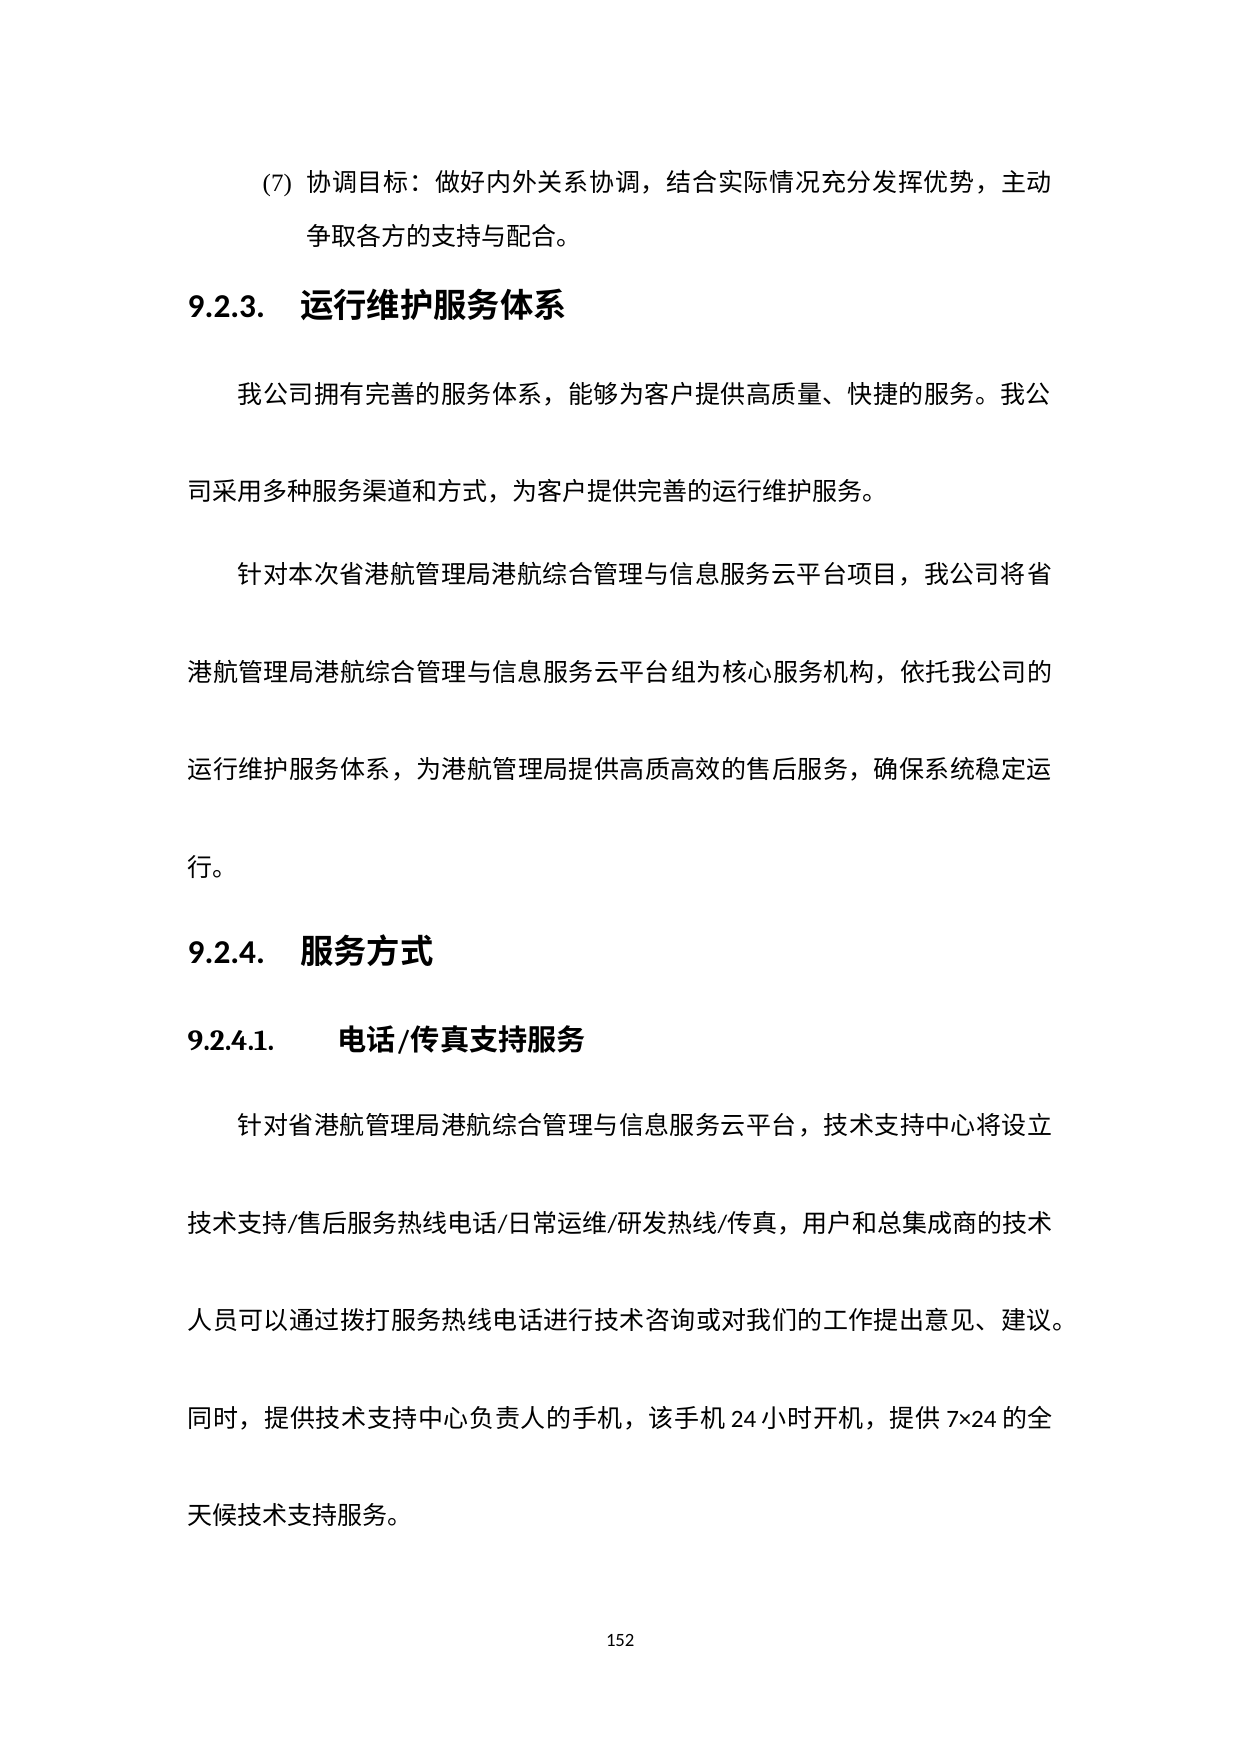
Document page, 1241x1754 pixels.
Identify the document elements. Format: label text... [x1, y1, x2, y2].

subtitle 电话/传真支持服务 [187, 1005, 1053, 1070]
text 针对本次省港航管理局港航综合管理与信息服务云平台项目，我公司将省港航管理局港航综合管理与信息服务云平台组为核心服务机构，依托我公司的运行维护服务体系，为港航管理局提供高质高效的售后服务，确保系统稳定运行。 [187, 540, 1053, 898]
text 我公司拥有完善的服务体系，能够为客户提供高质量、快捷的服务。我公司采用多种服务渠道和方式，为客户提供完善的运行维护服务。 [187, 360, 1053, 522]
text 针对省港航管理局港航综合管理与信息服务云平台，技术支持中心将设立技术支持/售后服务热线电话/日常运维/研发热线/传真，用户和总集成商的技术人员可以通过拨打服务热线电话进行技术咨询或对我们的工作提出意见、建议。同时，提供技术支持中心负责人的手机，该手机24小时开机，提供7×24的全天候技术支持服务。 [187, 1091, 1053, 1546]
subtitle 运行维护服务体系 [187, 271, 1053, 336]
subtitle 服务方式 [187, 916, 1053, 981]
list 协调目标：做好内外关系协调，结合实际情况充分发挥优势，主动争取各方的支持与配合。 [262, 162, 1053, 253]
